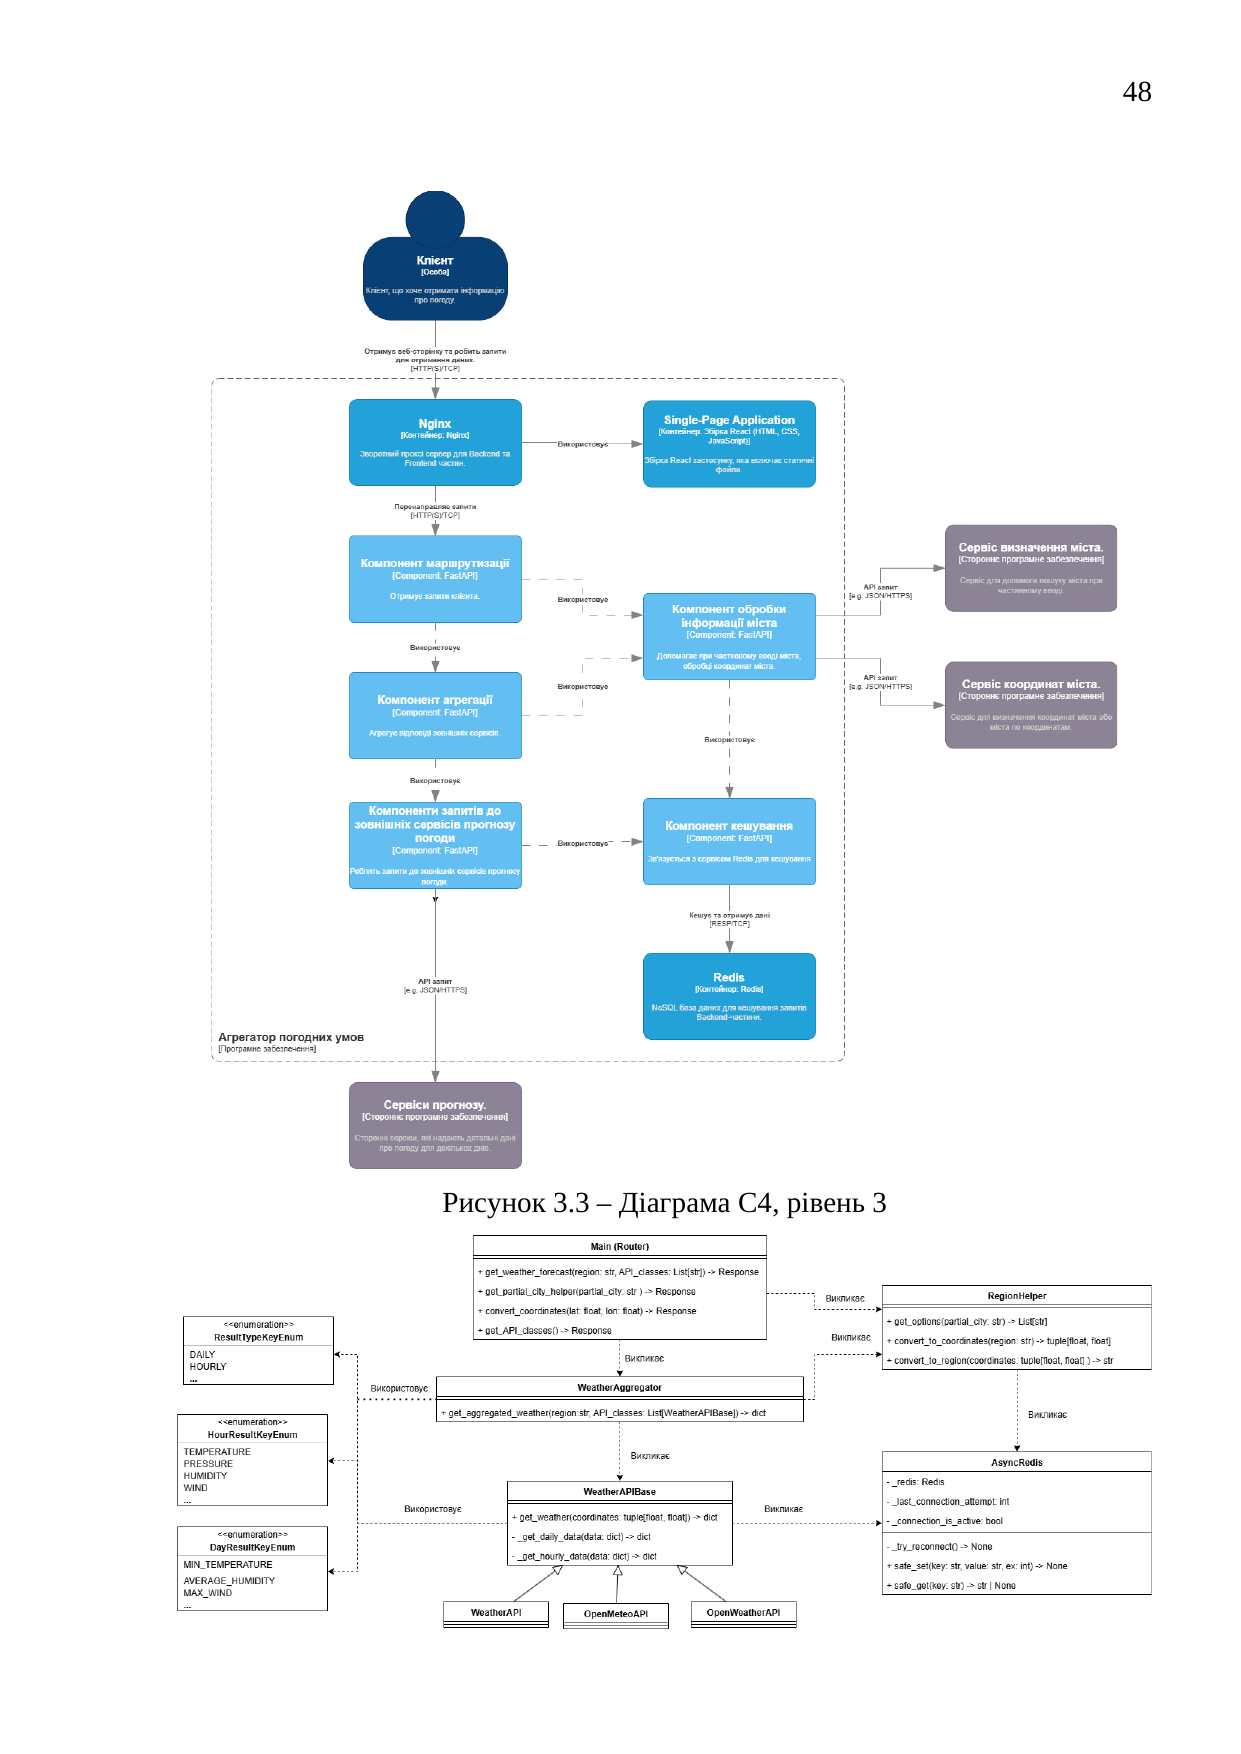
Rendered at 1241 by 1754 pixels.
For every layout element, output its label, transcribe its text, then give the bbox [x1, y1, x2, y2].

picture [211, 191, 1118, 1169]
picture [177, 1235, 1152, 1629]
text Рисунок 3.3 – Діаграма C4, рівень 3 [177, 1185, 1152, 1219]
